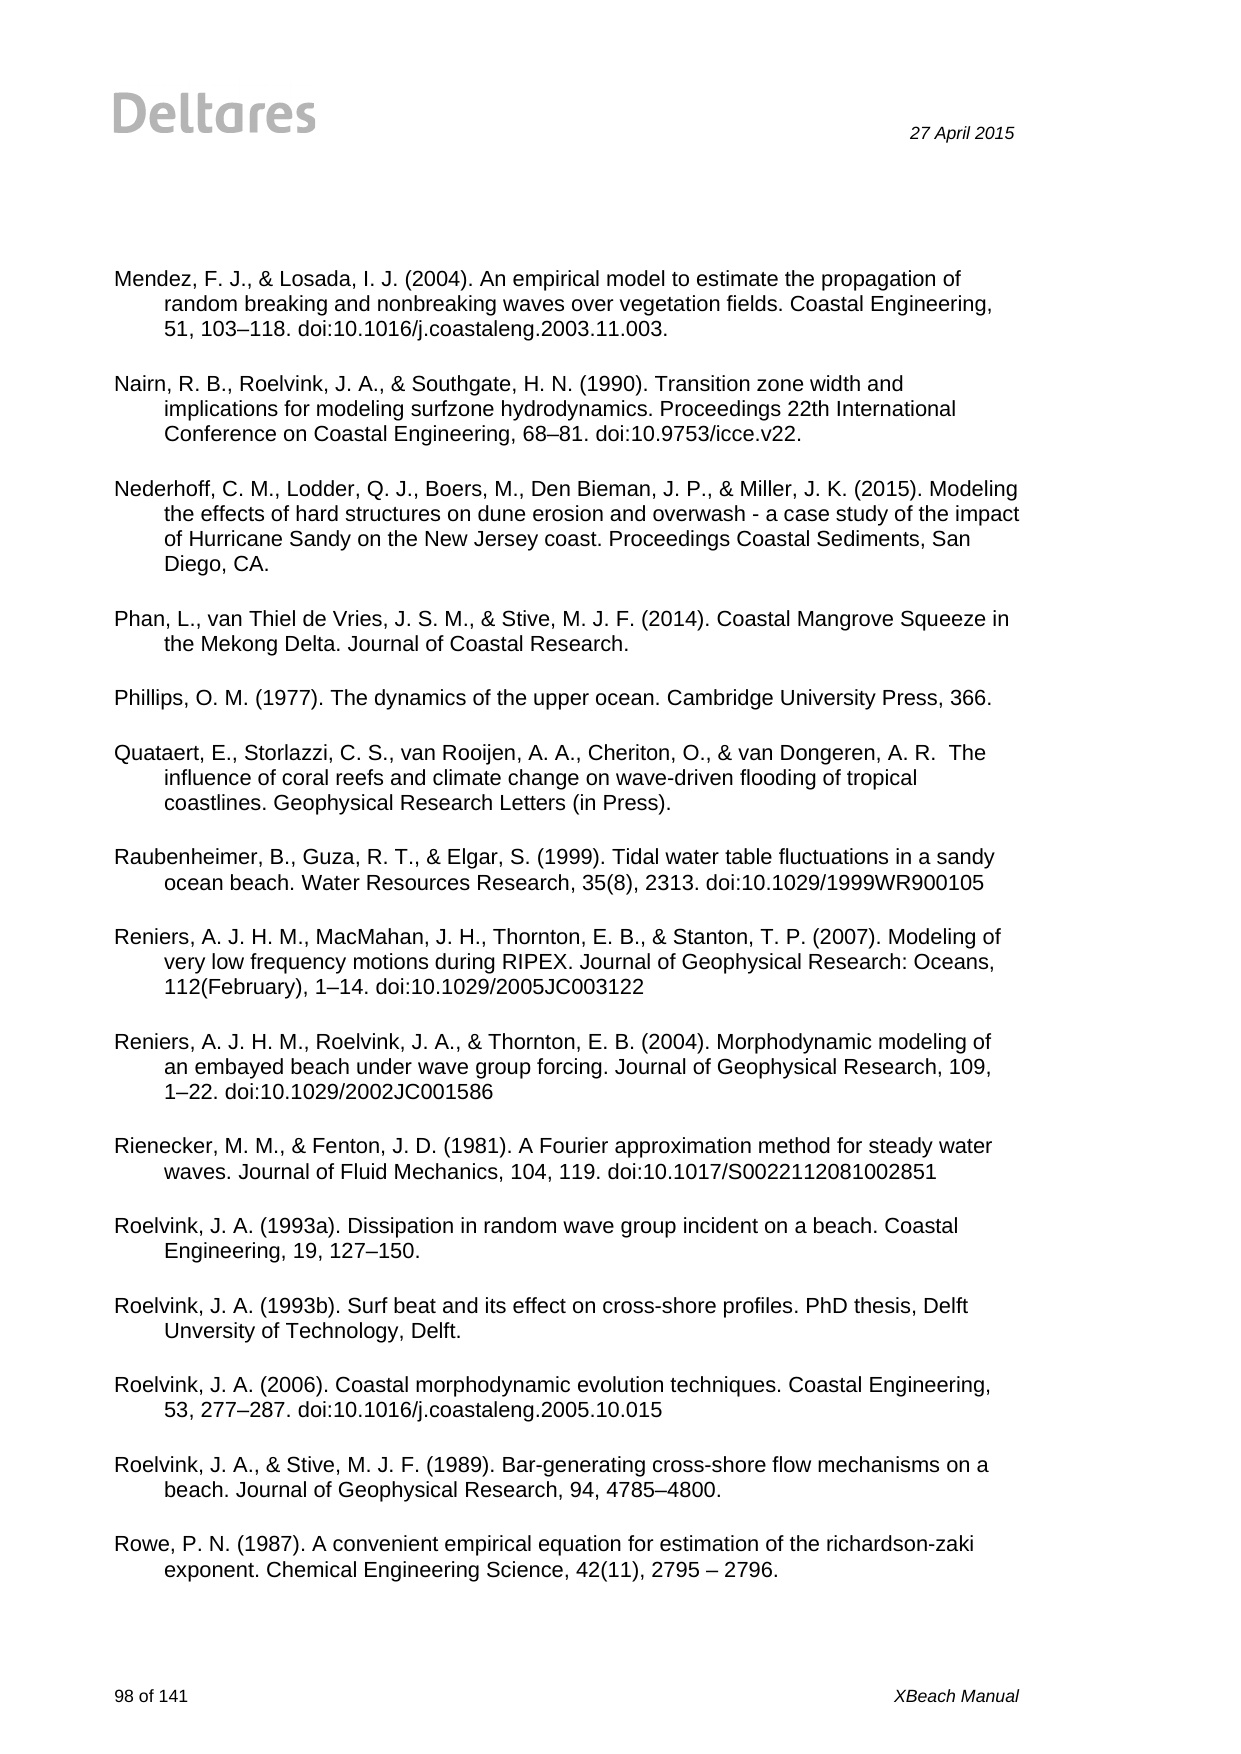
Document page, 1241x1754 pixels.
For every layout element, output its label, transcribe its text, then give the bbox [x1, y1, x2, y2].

text Rowe, P. N. (1987). A convenient empirical equation for estimation of the richardson-zaki exponent. Chemical Engineering Science, 42(11), 2795 – 2796. [114, 1531, 1022, 1582]
text Phillips, O. M. (1977). The dynamics of the upper ocean. Cambridge University Press, 366. [114, 685, 1022, 710]
text Mendez, F. J., & Losada, I. J. (2004). An empirical model to estimate the propagation of random breaking and nonbreaking waves over vegetation fields. Coastal Engineering, 51, 103–118. doi:10.1016/j.coastaleng.2003.11.003. [114, 266, 1022, 341]
text Roelvink, J. A. (1993a). Dissipation in random wave group incident on a beach. Coastal Engineering, 19, 127–150. [114, 1213, 1022, 1263]
text Phan, L., van Thiel de Vries, J. S. M., & Stive, M. J. F. (2014). Coastal Mangrove Squeeze in the Mekong Delta. Journal of Coastal Research. [114, 605, 1022, 656]
text Raubenheimer, B., Guza, R. T., & Elgar, S. (1999). Tidal water table fluctuations in a sandy ocean beach. Water Resources Research, 35(8), 2313. doi:10.1029/1999WR900105 [114, 844, 1022, 894]
picture [113, 75, 315, 133]
text Nairn, R. B., Roelvink, J. A., & Southgate, H. N. (1990). Transition zone width and implications for modeling surfzone hydrodynamics. Proceedings 22th International Conference on Coastal Engineering, 68–81. doi:10.9753/icce.v22. [114, 371, 1022, 446]
text Roelvink, J. A. (1993b). Surf beat and its effect on cross-shore profiles. PhD thesis, Delft Unversity of Technology, Delft. [114, 1292, 1022, 1343]
text Quataert, E., Storlazzi, C. S., van Rooijen, A. A., Cheriton, O., & van Dongeren, A. R. The influence of coral reefs and climate change on wave-driven flooding of tropical coastlines. Geophysical Research Letters (in Press). [114, 739, 1022, 815]
text Roelvink, J. A. (2006). Coastal morphodynamic evolution techniques. Coastal Engineering, 53, 277–287. doi:10.1016/j.coastaleng.2005.10.015 [114, 1372, 1022, 1422]
text Reniers, A. J. H. M., Roelvink, J. A., & Thornton, E. B. (2004). Morphodynamic modeling of an embayed beach under wave group forcing. Journal of Geophysical Research, 109, 1–22. doi:10.1029/2002JC001586 [114, 1028, 1022, 1104]
text Roelvink, J. A., & Stive, M. J. F. (1989). Bar-generating cross-shore flow mechanisms on a beach. Journal of Geophysical Research, 94, 4785–4800. [114, 1452, 1022, 1502]
text Rienecker, M. M., & Fenton, J. D. (1981). A Fourier approximation method for steady water waves. Journal of Fluid Mechanics, 104, 119. doi:10.1017/S0022112081002851 [114, 1133, 1022, 1184]
text Reniers, A. J. H. M., MacMahan, J. H., Thornton, E. B., & Stanton, T. P. (2007). Modeling of very low frequency motions during RIPEX. Journal of Geophysical Research: Oceans, 112(February), 1–14. doi:10.1029/2005JC003122 [114, 924, 1022, 999]
text Nederhoff, C. M., Lodder, Q. J., Boers, M., Den Bieman, J. P., & Miller, J. K. (2015). Modeling the effects of hard structures on dune erosion and overwash - a case study of the impact of Hurricane Sandy on the New Jersey coast. Proceedings Coastal Sediments, San Diego, CA. [114, 475, 1022, 576]
